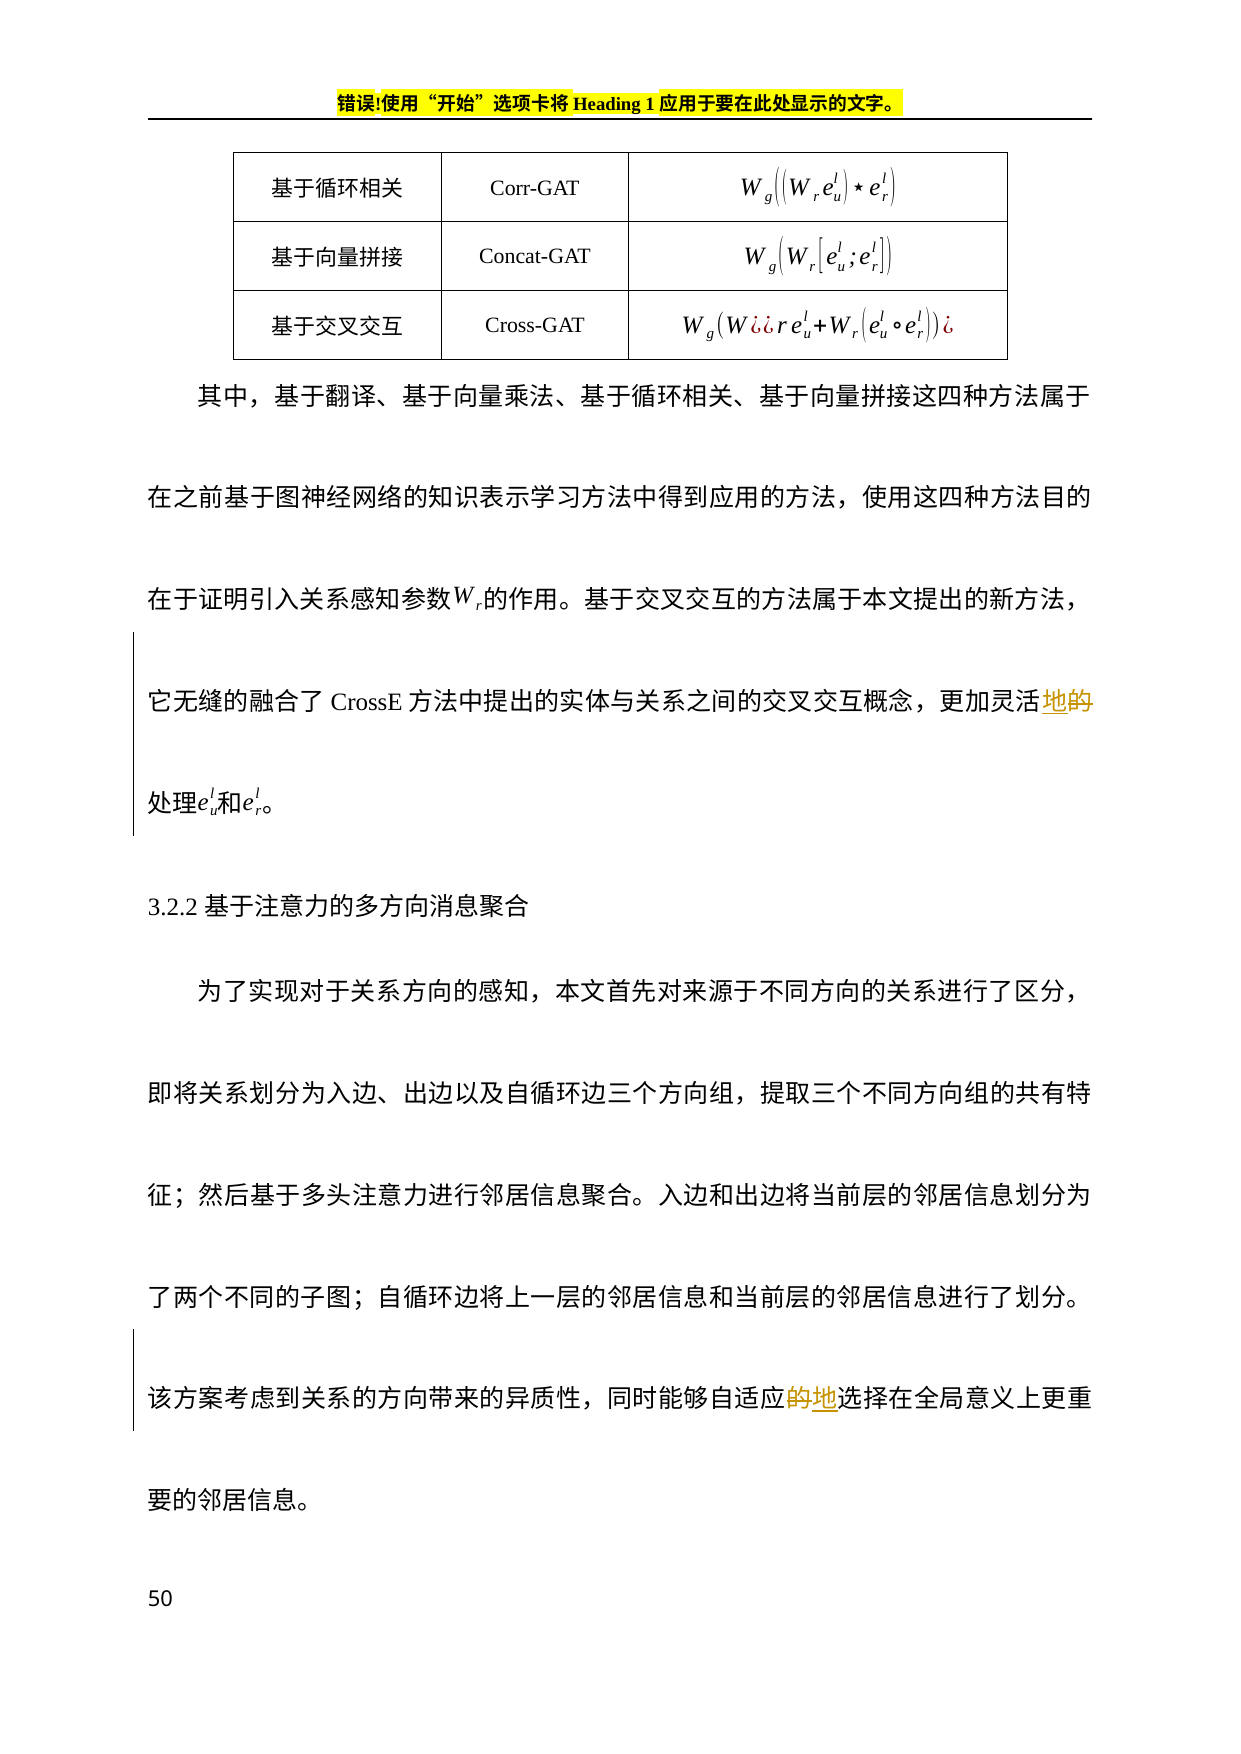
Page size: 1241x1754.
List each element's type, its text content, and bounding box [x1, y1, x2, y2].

text 为了实现对于关系方向的感知，本文首先对来源于不同方向的关系进行了区分，即将关系划分为入边、出边以及自循环边三个方向组，提取三个不同方向组的共有特征；然后基于多头注意力进行邻居信息聚合。入边和出边将当前层的邻居信息划分为了两个不同的子图；自循环边将上一层的邻居信息和当前层的邻居信息进行了划分。该方案考虑到关系的方向带来的异质性，同时能够自适应选择在全局意义上更重要的邻居信息。 [148, 956, 1092, 1533]
table_cell 基于向量拼接 [234, 222, 441, 290]
table_cell [629, 153, 1007, 221]
table_cell 基于循环相关 [234, 153, 441, 221]
table_cell Cross-GAT [442, 291, 628, 359]
subtitle 3.2.2 基于注意力的多方向消息聚合 [148, 871, 1092, 938]
table_cell 基于交叉交互 [234, 291, 441, 359]
table_cell Corr-GAT [442, 153, 628, 221]
text 其中，基于翻译、基于向量乘法、基于循环相关、基于向量拼接这四种方法属于在之前基于图神经网络的知识表示学习方法中得到应用的方法，使用这四种方法目的在于证明引入关系感知参数的作用。基于交叉交互的方法属于本文提出的新方法，它无缝的融合了CrossE方法中提出的实体与关系之间的交叉交互概念，更加灵活处理和。 [148, 360, 1092, 836]
table_cell [629, 222, 1007, 290]
table_cell Concat-GAT [442, 222, 628, 290]
table_cell [629, 291, 1007, 359]
